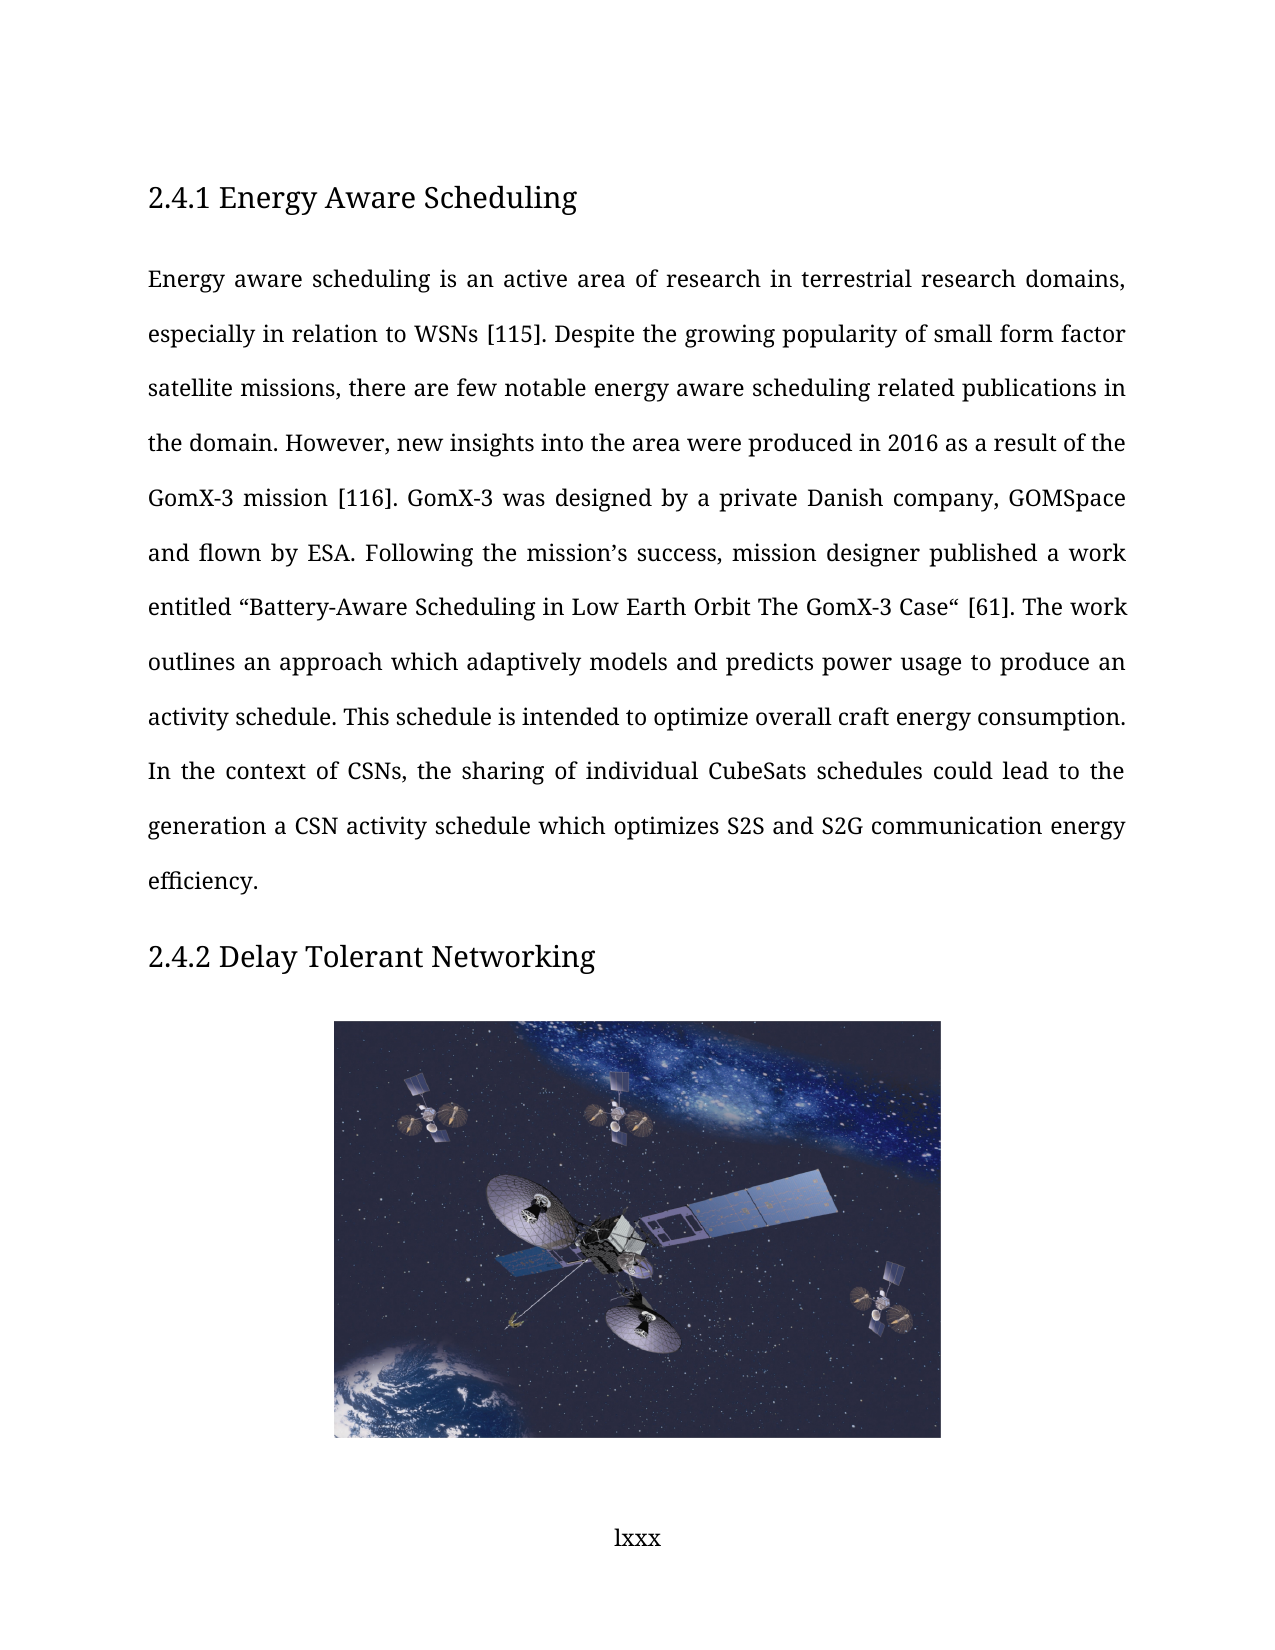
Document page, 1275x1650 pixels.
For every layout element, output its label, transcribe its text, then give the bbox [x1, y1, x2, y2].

picture [334, 1021, 941, 1438]
subtitle Energy Aware Scheduling [148, 177, 1127, 217]
subtitle Delay Tolerant Networking [148, 936, 1127, 976]
text Energy aware scheduling is an active area of research in terrestrial research domains, especially in relation to WSNs [115]. Despite the growing popularity of small form factor satellite missions, there are few notable energy aware scheduling related publications in the domain. However, new insights into the area were produced in 2016 as a result of the GomX-3 mission [116]. GomX-3 was designed by a private Danish company, GOMSpace and flown by ESA. Following the mission’s success, mission designer published a work entitled “Battery-Aware Scheduling in Low Earth Orbit The GomX-3 Case“ [61]. The work outlines an approach which adaptively models and predicts power usage to produce an activity schedule. This schedule is intended to optimize overall craft energy consumption. In the context of CSNs, the sharing of individual CubeSats schedules could lead to the generation a CSN activity schedule which optimizes S2S and S2G communication energy efficiency. [148, 263, 1127, 896]
